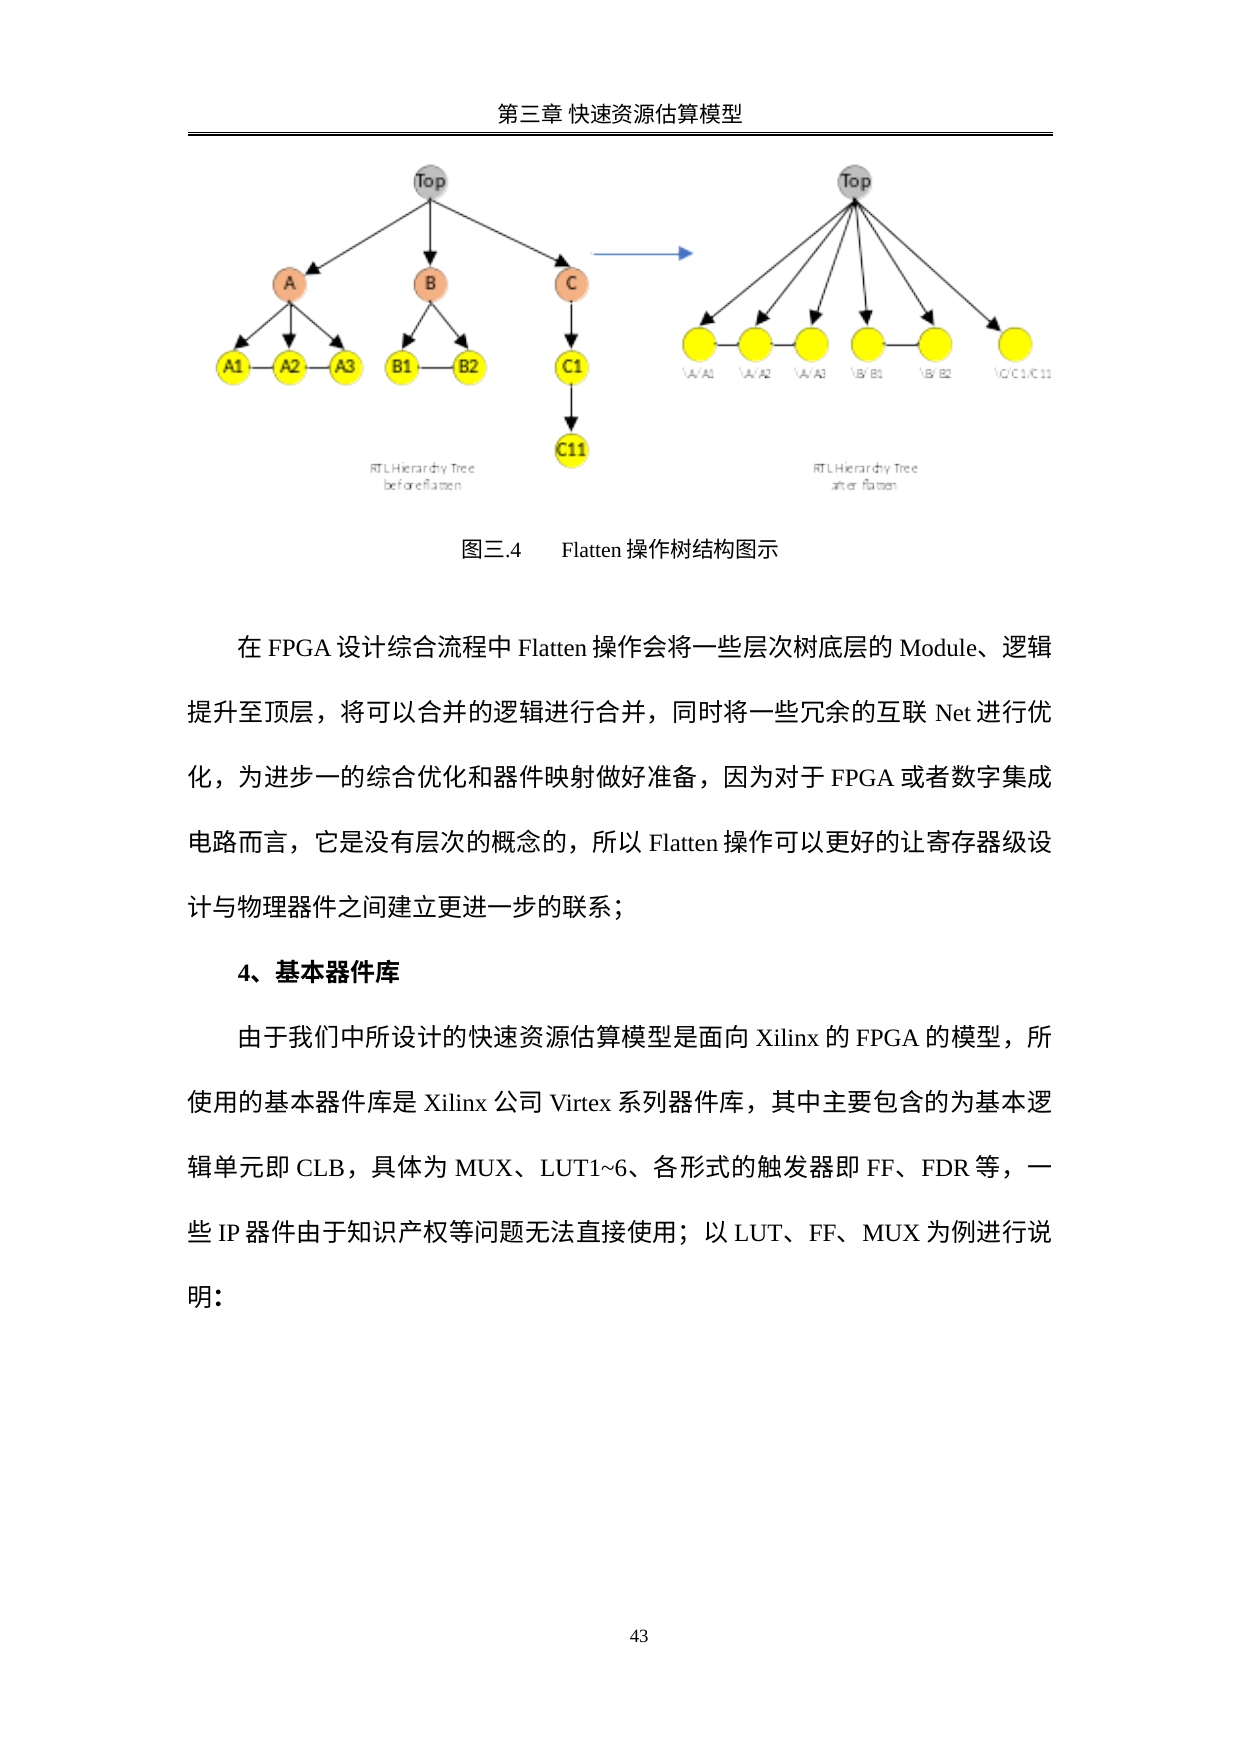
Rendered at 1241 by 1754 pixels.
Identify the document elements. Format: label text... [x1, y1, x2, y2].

text 在FPGA设计综合流程中Flatten操作会将一些层次树底层的Module、逻辑提升至顶层，将可以合并的逻辑进行合并，同时将一些冗余的互联Net进行优化，为进步一的综合优化和器件映射做好准备，因为对于FPGA或者数字集成电路而言，它是没有层次的概念的，所以Flatten操作可以更好的让寄存器级设计与物理器件之间建立更进一步的联系； [187, 613, 1053, 938]
text Flatten操作树结构图示 [187, 532, 1053, 564]
text 由于我们中所设计的快速资源估算模型是面向Xilinx的FPGA的模型，所使用的基本器件库是Xilinx公司Virtex系列器件库，其中主要包含的为基本逻辑单元即CLB，具体为MUX、LUT1~6、各形式的触发器即FF、FDR等，一些IP器件由于知识产权等问题无法直接使用；以LUT、FF、MUX为例进行说明： [187, 1003, 1053, 1328]
text 4、基本器件库 [187, 938, 1053, 1003]
